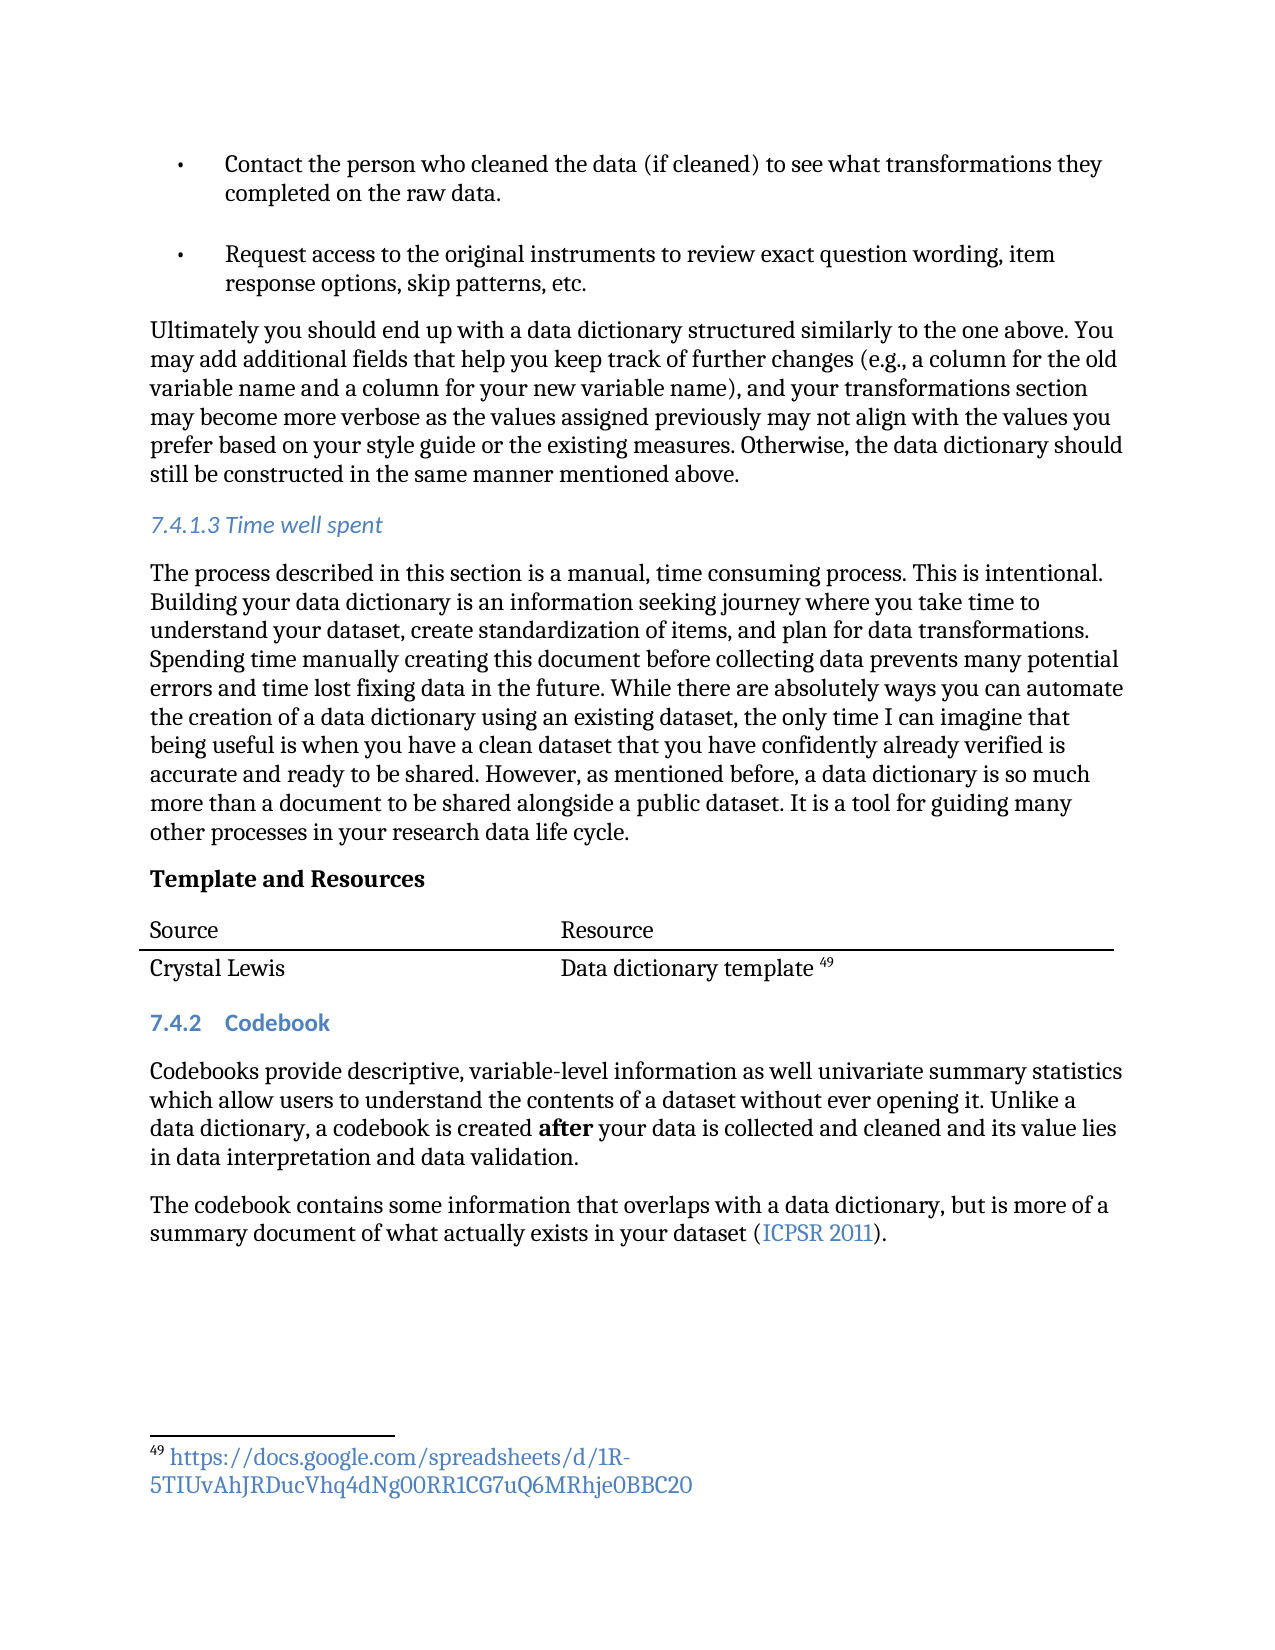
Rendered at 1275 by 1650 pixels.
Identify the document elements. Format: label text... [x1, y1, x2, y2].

table_header Source [139, 913, 549, 949]
subtitle 7.4.1.3 Time well spent [150, 509, 1125, 540]
text The codebook contains some information that overlaps with a data dictionary, but is more of a summary document of what actually exists in your dataset (ICPSR 2011). [150, 1191, 1125, 1248]
text Codebooks provide descriptive, variable-level information as well univariate summary statistics which allow users to understand the contents of a dataset without ever opening it. Unlike a data dictionary, a codebook is created after your data is collected and cleaned and its value lies in data interpretation and data validation. [150, 1057, 1125, 1172]
table_cell Crystal Lewis [139, 951, 549, 987]
text Ultimately you should end up with a data dictionary structured similarly to the one above. You may add additional fields that help you keep track of further changes (e.g., a column for the old variable name and a column for your new variable name), and your transformations section may become more verbose as the values assigned previously may not align with the values you prefer based on your style guide or the existing measures. Otherwise, the data dictionary should still be constructed in the same manner mentioned above. [150, 316, 1125, 489]
text The process described in this section is a manual, time consuming process. This is intentional. Building your data dictionary is an information seeking journey where you take time to understand your dataset, create standardization of items, and plan for data transformations. Spending time manually creating this document before collecting data prevents many potential errors and time lost fixing data in the future. While there are absolutely ways you can automate the creation of a data dictionary using an existing dataset, the only time I can imagine that being useful is when you have a clean dataset that you have confidently already verified is accurate and ready to be shared. However, as mentioned before, a data dictionary is so much more than a document to be shared alongside a public dataset. It is a tool for guiding many other processes in your research data life cycle. [150, 559, 1125, 846]
table_cell Data dictionary template [549, 951, 1114, 987]
text Template and Resources [150, 865, 1125, 894]
list Contact the person who cleaned the data (if cleaned) to see what transformations they completed on the raw data. [175, 150, 1125, 236]
table_header Resource [549, 913, 1114, 949]
list Request access to the original instruments to review exact question wording, item response options, skip patterns, etc. [175, 240, 1125, 297]
subtitle 7.4.2 Codebook [150, 1007, 1125, 1038]
